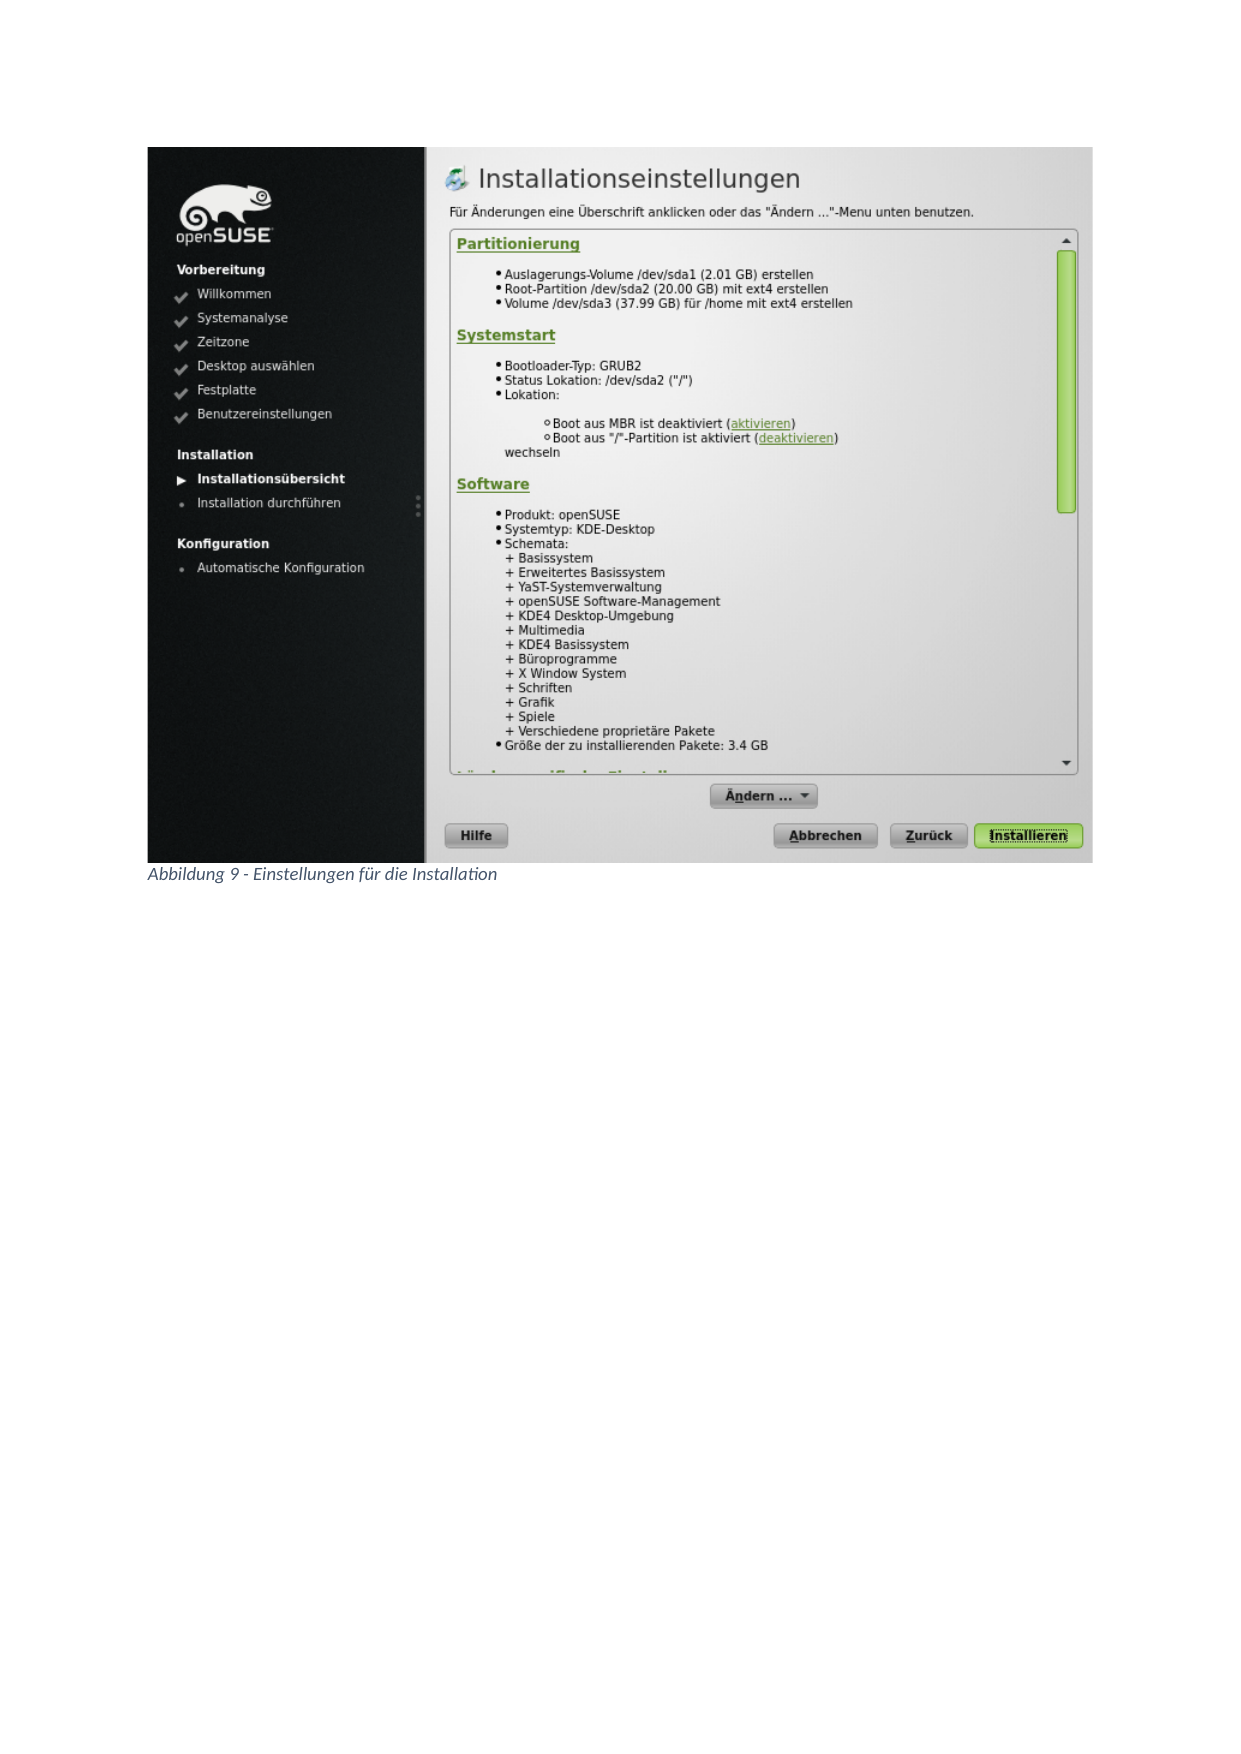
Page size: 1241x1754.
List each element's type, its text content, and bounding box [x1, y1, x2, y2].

picture [147, 147, 1093, 863]
